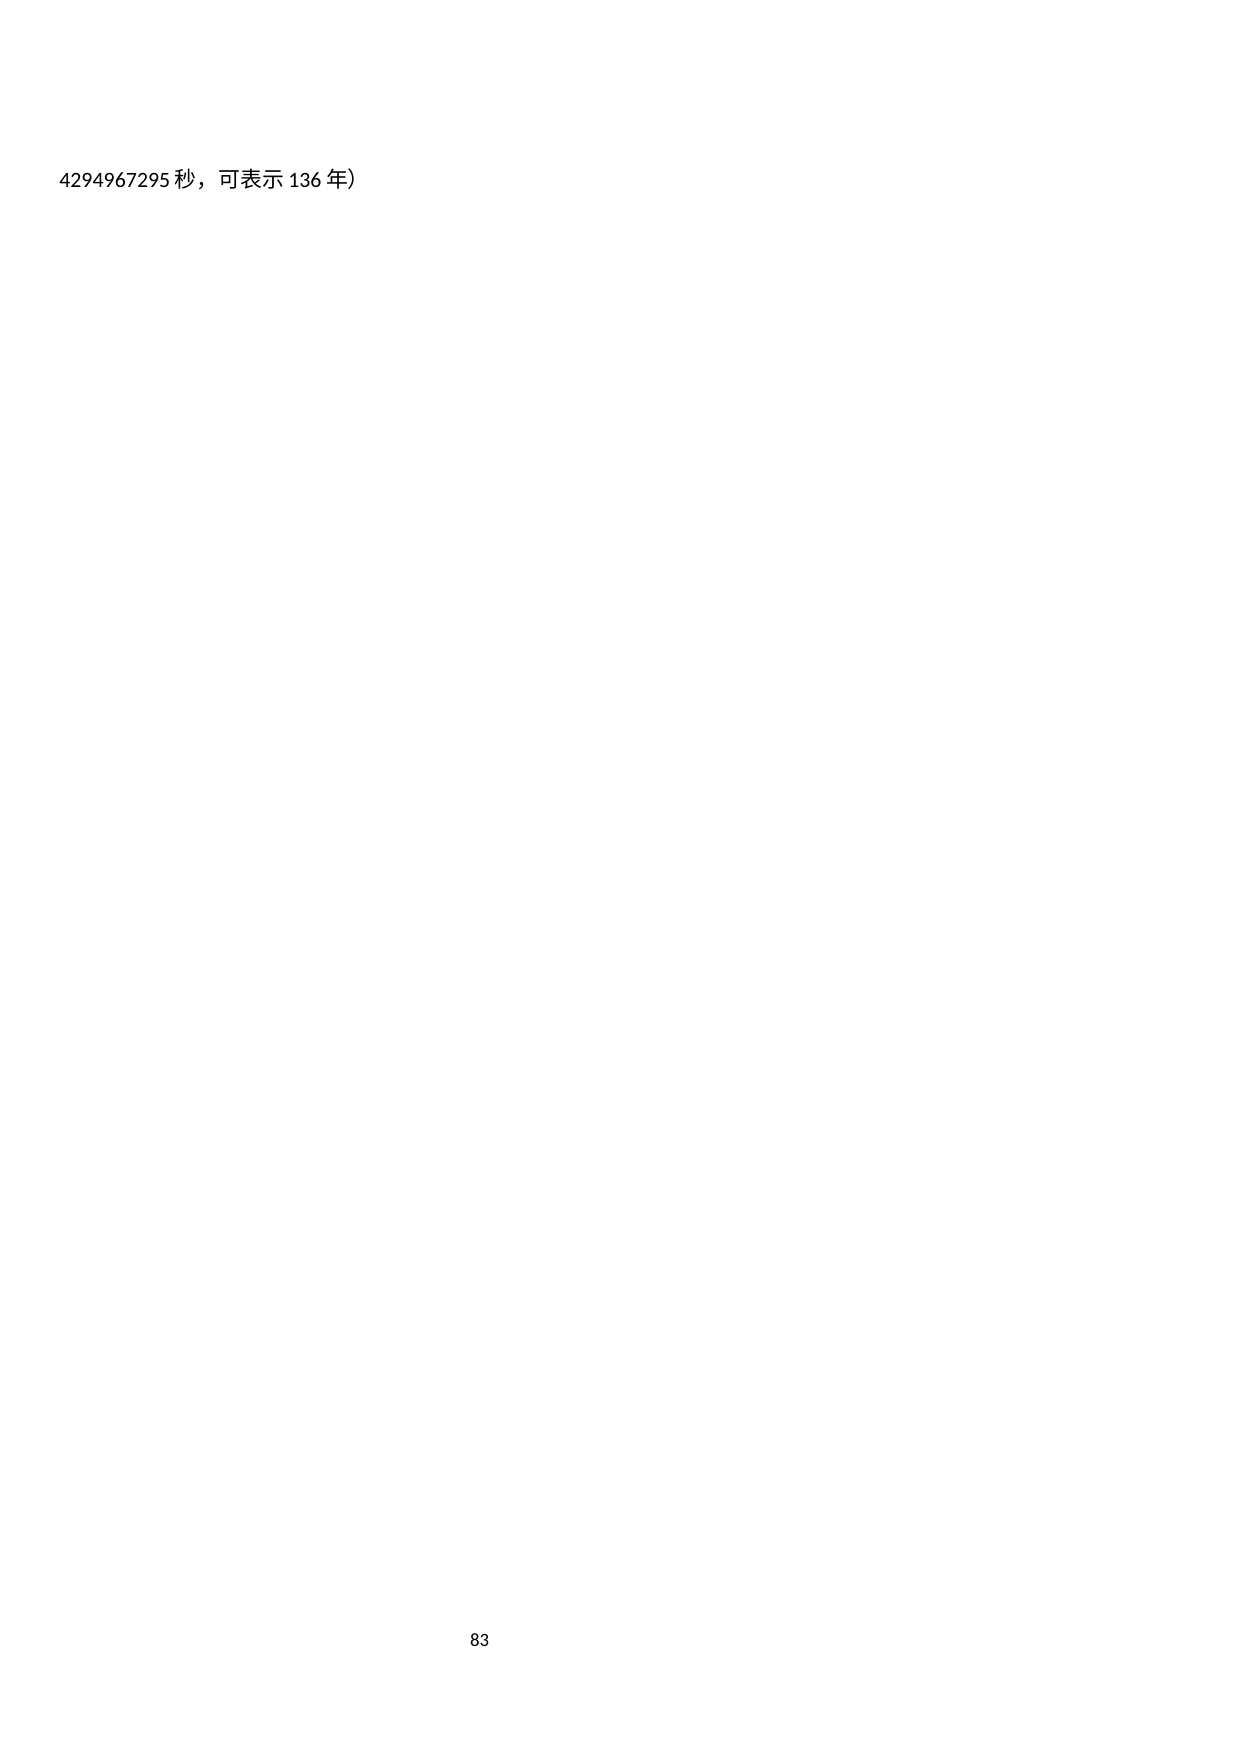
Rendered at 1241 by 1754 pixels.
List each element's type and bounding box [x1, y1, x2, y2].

text [59, 162, 1181, 194]
